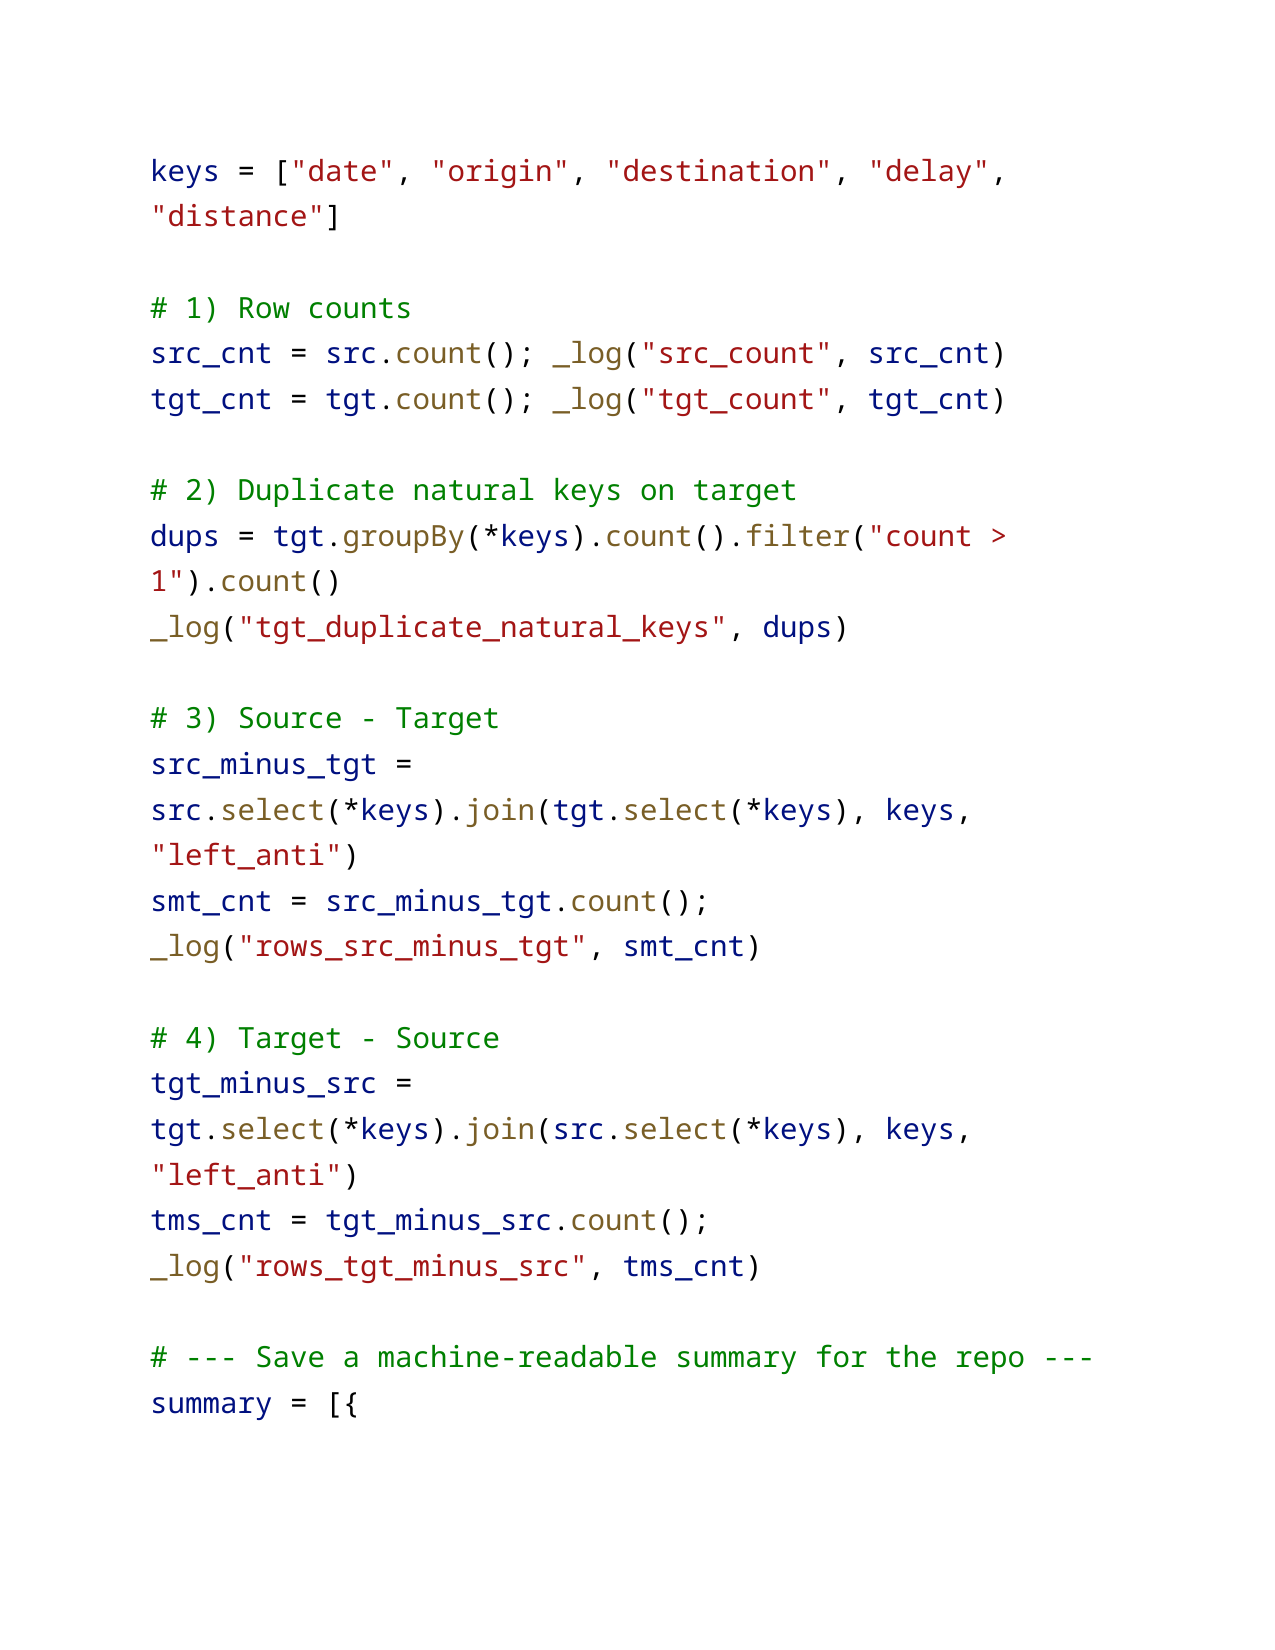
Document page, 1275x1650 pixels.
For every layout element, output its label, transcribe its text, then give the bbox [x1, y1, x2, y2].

text tgt_minus_src = tgt.select(*keys).join(src.select(*keys), keys, "left_anti") [150, 1062, 1125, 1193]
text dups = tgt.groupBy(*keys).count().filter("count > 1").count() [150, 515, 1125, 600]
text summary = [{ [150, 1382, 1125, 1422]
text smt_cnt = src_minus_tgt.count(); _log("rows_src_minus_tgt", smt_cnt) [150, 880, 1125, 965]
text _log("tgt_duplicate_natural_keys", dups) [150, 606, 1125, 646]
text # 4) Target - Source [150, 1017, 1125, 1057]
text keys = ["date", "origin", "destination", "delay", "distance"] [150, 150, 1125, 235]
text src_minus_tgt = src.select(*keys).join(tgt.select(*keys), keys, "left_anti") [150, 743, 1125, 874]
text tgt_cnt = tgt.count(); _log("tgt_count", tgt_cnt) [150, 378, 1125, 418]
text # --- Save a machine-readable summary for the repo --- [150, 1336, 1125, 1376]
text tms_cnt = tgt_minus_src.count(); _log("rows_tgt_minus_src", tms_cnt) [150, 1199, 1125, 1285]
text src_cnt = src.count(); _log("src_count", src_cnt) [150, 332, 1125, 372]
text # 2) Duplicate natural keys on target [150, 469, 1125, 509]
text # 3) Source - Target [150, 697, 1125, 737]
text # 1) Row counts [150, 287, 1125, 327]
